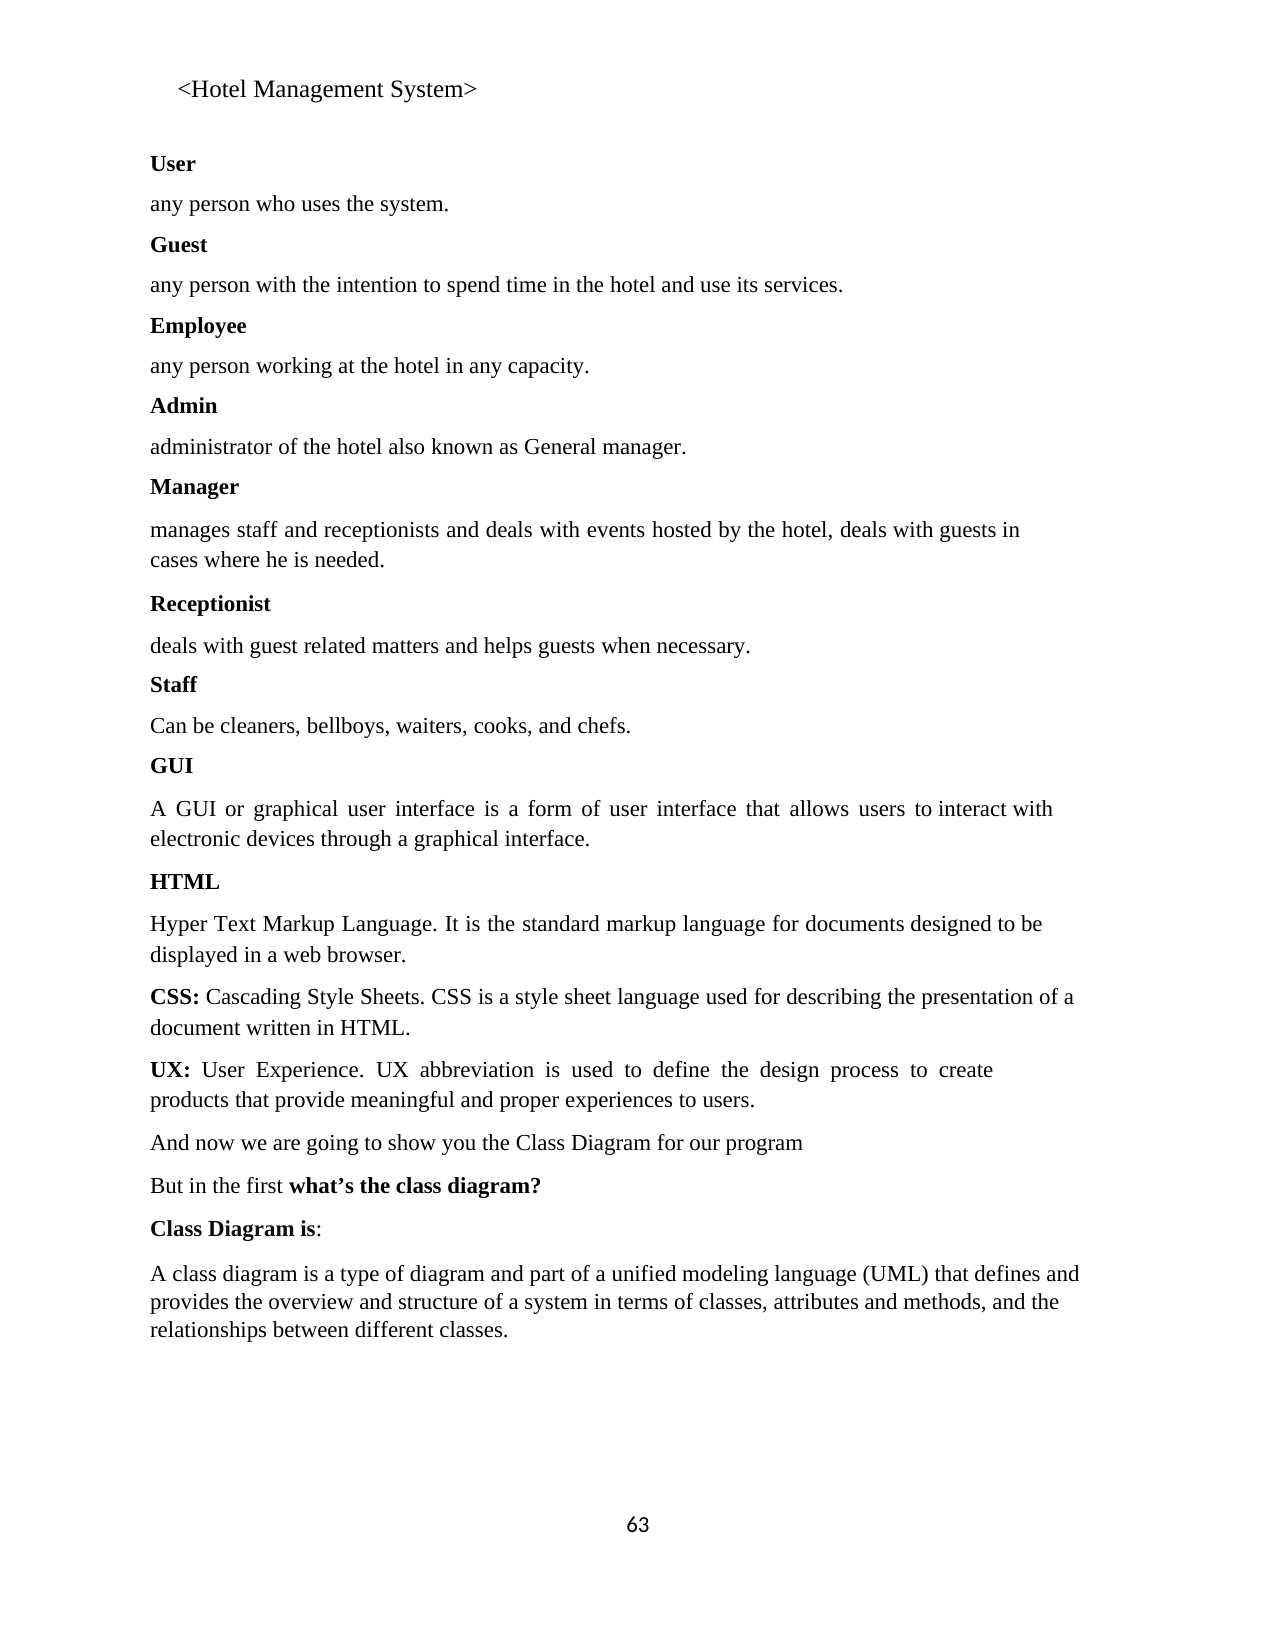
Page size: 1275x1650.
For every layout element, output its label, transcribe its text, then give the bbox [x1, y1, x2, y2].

text HTML [150, 868, 1125, 894]
text Hyper Text Markup Language. It is the standard markup language for documents designed to be displayed in a web browser. [150, 910, 1125, 967]
text User [150, 150, 1125, 176]
text any person who uses the system. [150, 190, 1125, 217]
text CSS: Cascading Style Sheets. CSS is a style sheet language used for describing the presentation of a document written in HTML. [150, 983, 1095, 1040]
text deals with guest related matters and helps guests when necessary. [150, 630, 1125, 659]
text UX: User Experience. UX abbreviation is used to define the design process to create products that provide meaningful and proper experiences to users. [150, 1056, 1057, 1113]
text Can be cleaners, bellboys, waiters, cooks, and chefs. [150, 712, 1125, 738]
text But in the first what’s the class diagram? [150, 1172, 1057, 1198]
text And now we are going to show you the Class Diagram for our program [150, 1129, 1057, 1156]
text Class Diagram is: [150, 1214, 1125, 1241]
text any person working at the hotel in any capacity. [150, 352, 1125, 378]
text A class diagram is a type of diagram and part of a unified modeling language (UML) that defines and provides the overview and structure of a system in terms of classes, attributes and methods, and the relationships between different classes. [150, 1260, 1125, 1343]
text Staff [150, 671, 1125, 698]
text GUI [150, 752, 1057, 778]
text Guest [150, 231, 1125, 257]
text Receptionist [150, 589, 1125, 618]
text Manager [150, 473, 1057, 500]
text any person with the intention to spend time in the hotel and use its services. [150, 271, 1125, 298]
text manages staff and receptionists and deals with events hosted by the hotel, deals with guests in cases where he is needed. [150, 516, 1057, 573]
text administrator of the hotel also known as General manager. [150, 433, 1125, 459]
text Admin [150, 392, 1125, 419]
text Employee [150, 312, 1125, 338]
text A GUI or graphical user interface is a form of user interface that allows users to interact with electronic devices through a graphical interface. [150, 795, 1057, 851]
